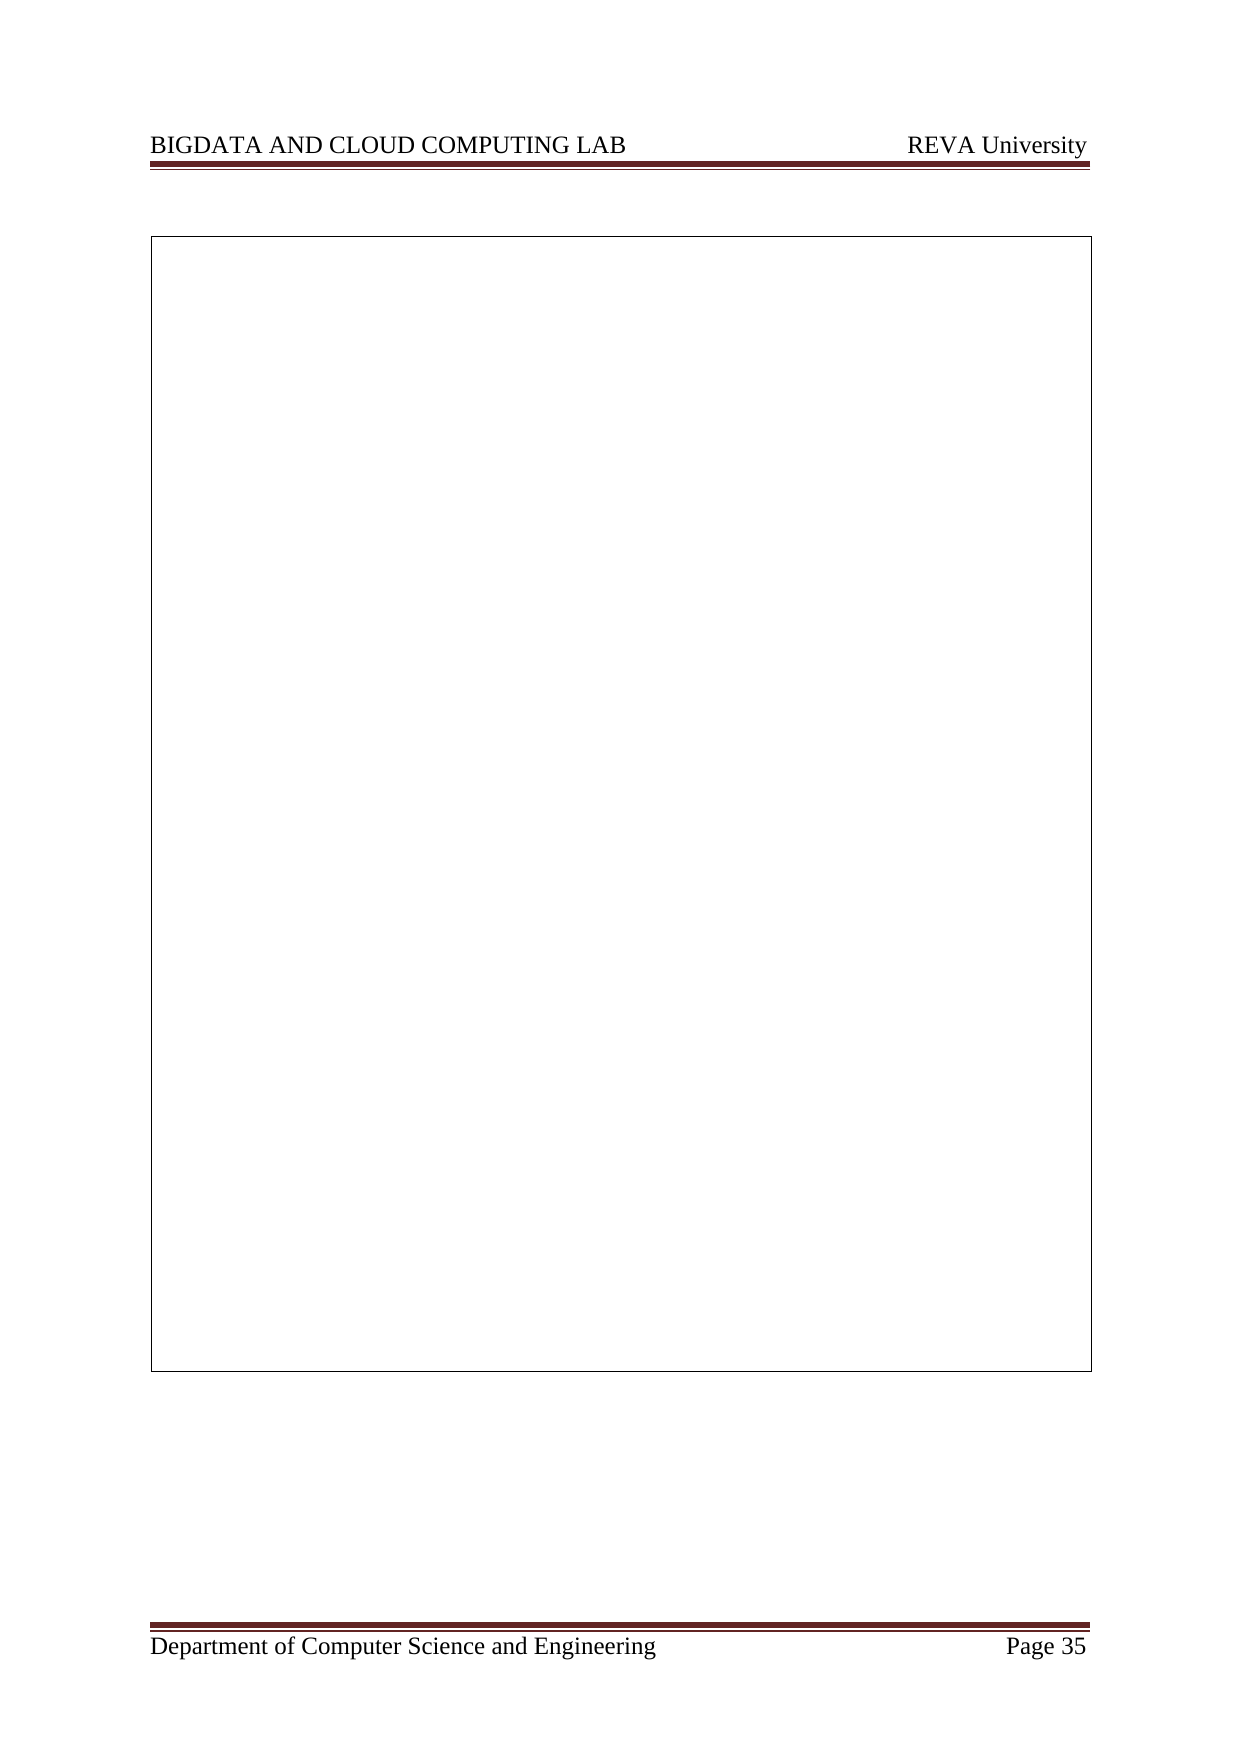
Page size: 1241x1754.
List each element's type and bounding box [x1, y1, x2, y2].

table_cell [152, 237, 1091, 1371]
